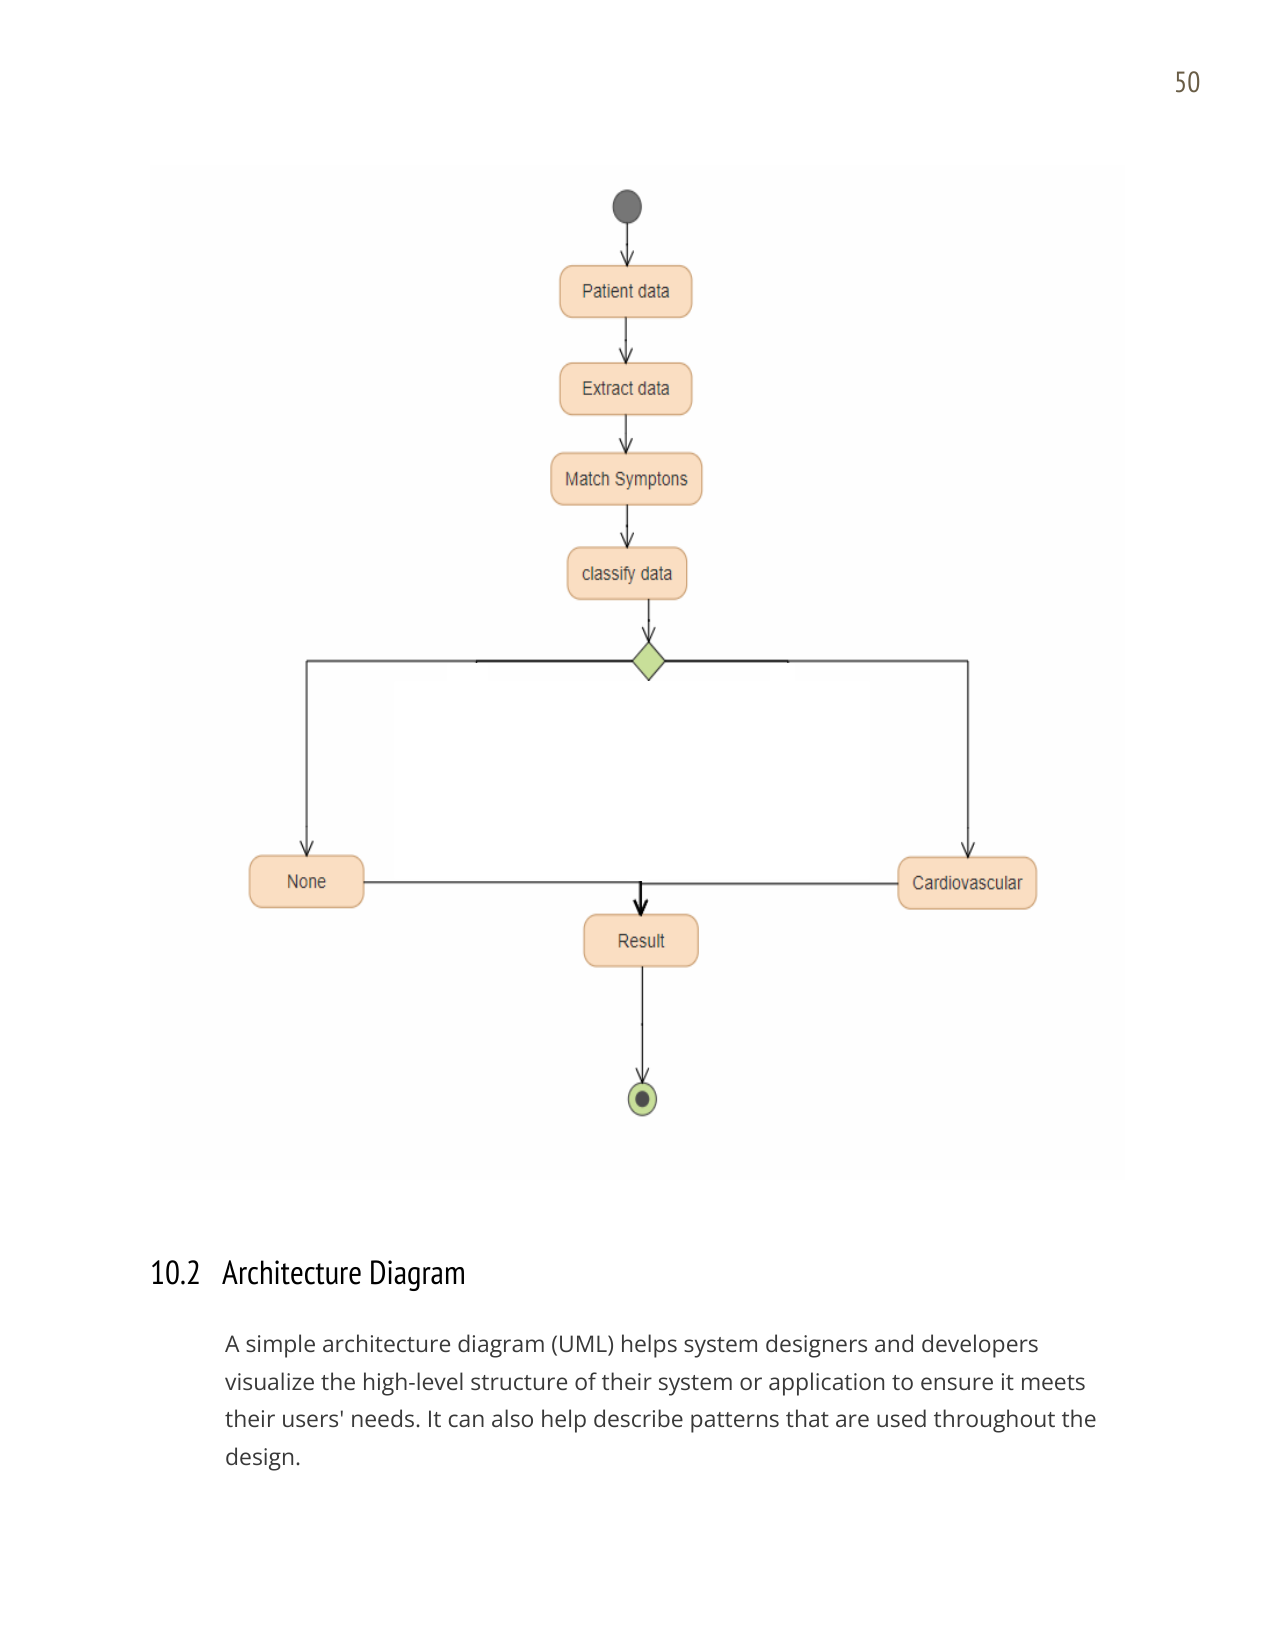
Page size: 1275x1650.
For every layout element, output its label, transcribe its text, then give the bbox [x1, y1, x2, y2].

picture [150, 165, 1125, 1180]
subtitle 10.2 Architecture Diagram [75, 1251, 1125, 1294]
text A simple architecture diagram (UML) helps system designers and developers visualize the high-level structure of their system or application to ensure it meets their users' needs. It can also help describe patterns that are used throughout the design. [225, 1328, 1125, 1472]
